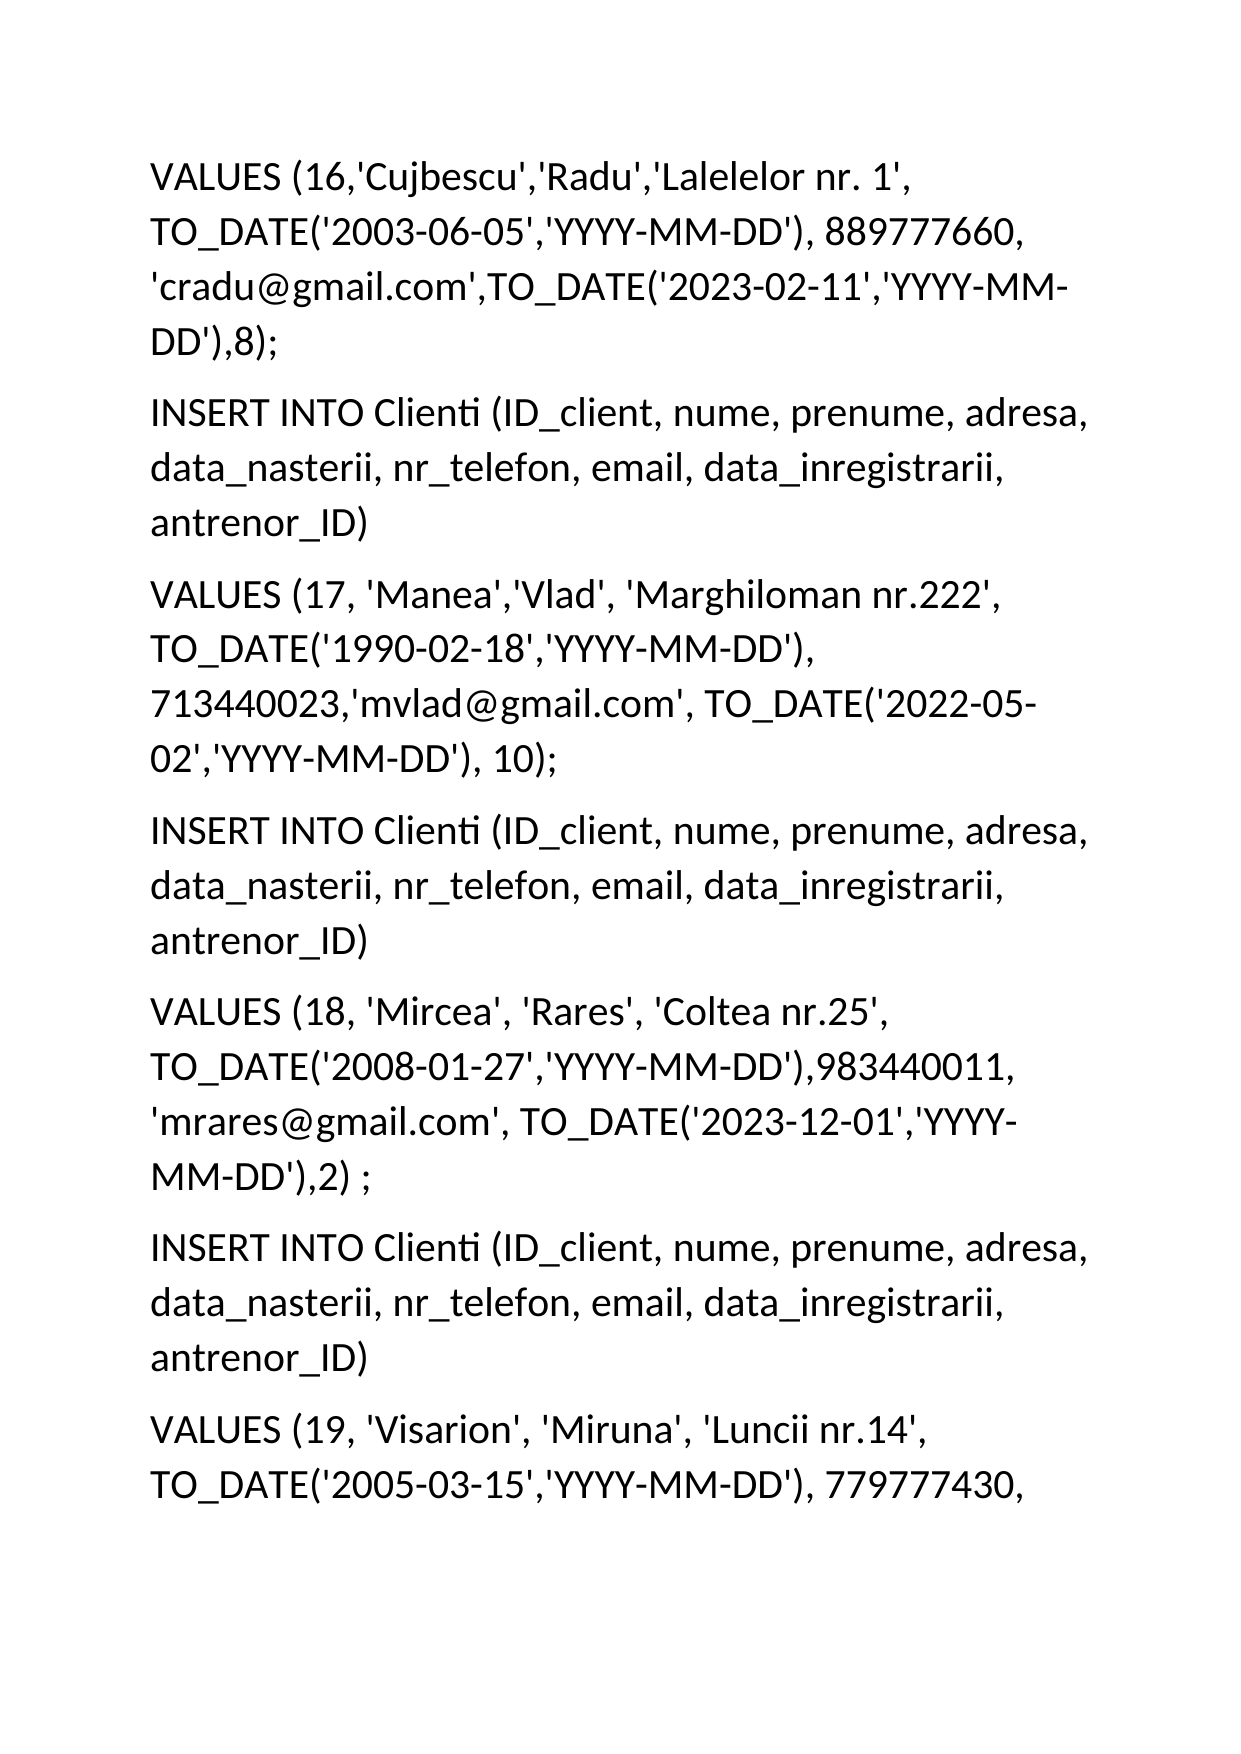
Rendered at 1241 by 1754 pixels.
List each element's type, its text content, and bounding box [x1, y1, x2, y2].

text INSERT INTO Clienti (ID_client, nume, prenume, adresa, data_nasterii, nr_telefon, email, data_inregistrarii, antrenor_ID) [150, 1221, 1090, 1382]
text VALUES (16,'Cujbescu','Radu','Lalelelor nr. 1', TO_DATE('2003-06-05','YYYY-MM-DD'), 889777660, 'cradu@gmail.com',TO_DATE('2023-02-11','YYYY-MM-DD'),8); [150, 150, 1090, 366]
text INSERT INTO Clienti (ID_client, nume, prenume, adresa, data_nasterii, nr_telefon, email, data_inregistrarii, antrenor_ID) [150, 386, 1090, 547]
text INSERT INTO Clienti (ID_client, nume, prenume, adresa, data_nasterii, nr_telefon, email, data_inregistrarii, antrenor_ID) [150, 804, 1090, 964]
text VALUES (18, 'Mircea', 'Rares', 'Coltea nr.25', TO_DATE('2008-01-27','YYYY-MM-DD'),983440011, 'mrares@gmail.com', TO_DATE('2023-12-01','YYYY-MM-DD'),2) ; [150, 985, 1090, 1201]
text VALUES (17, 'Manea','Vlad', 'Marghiloman nr.222', TO_DATE('1990-02-18','YYYY-MM-DD'), 713440023,'mvlad@gmail.com', TO_DATE('2022-05-02','YYYY-MM-DD'), 10); [150, 568, 1090, 783]
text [150, 1403, 1090, 1508]
